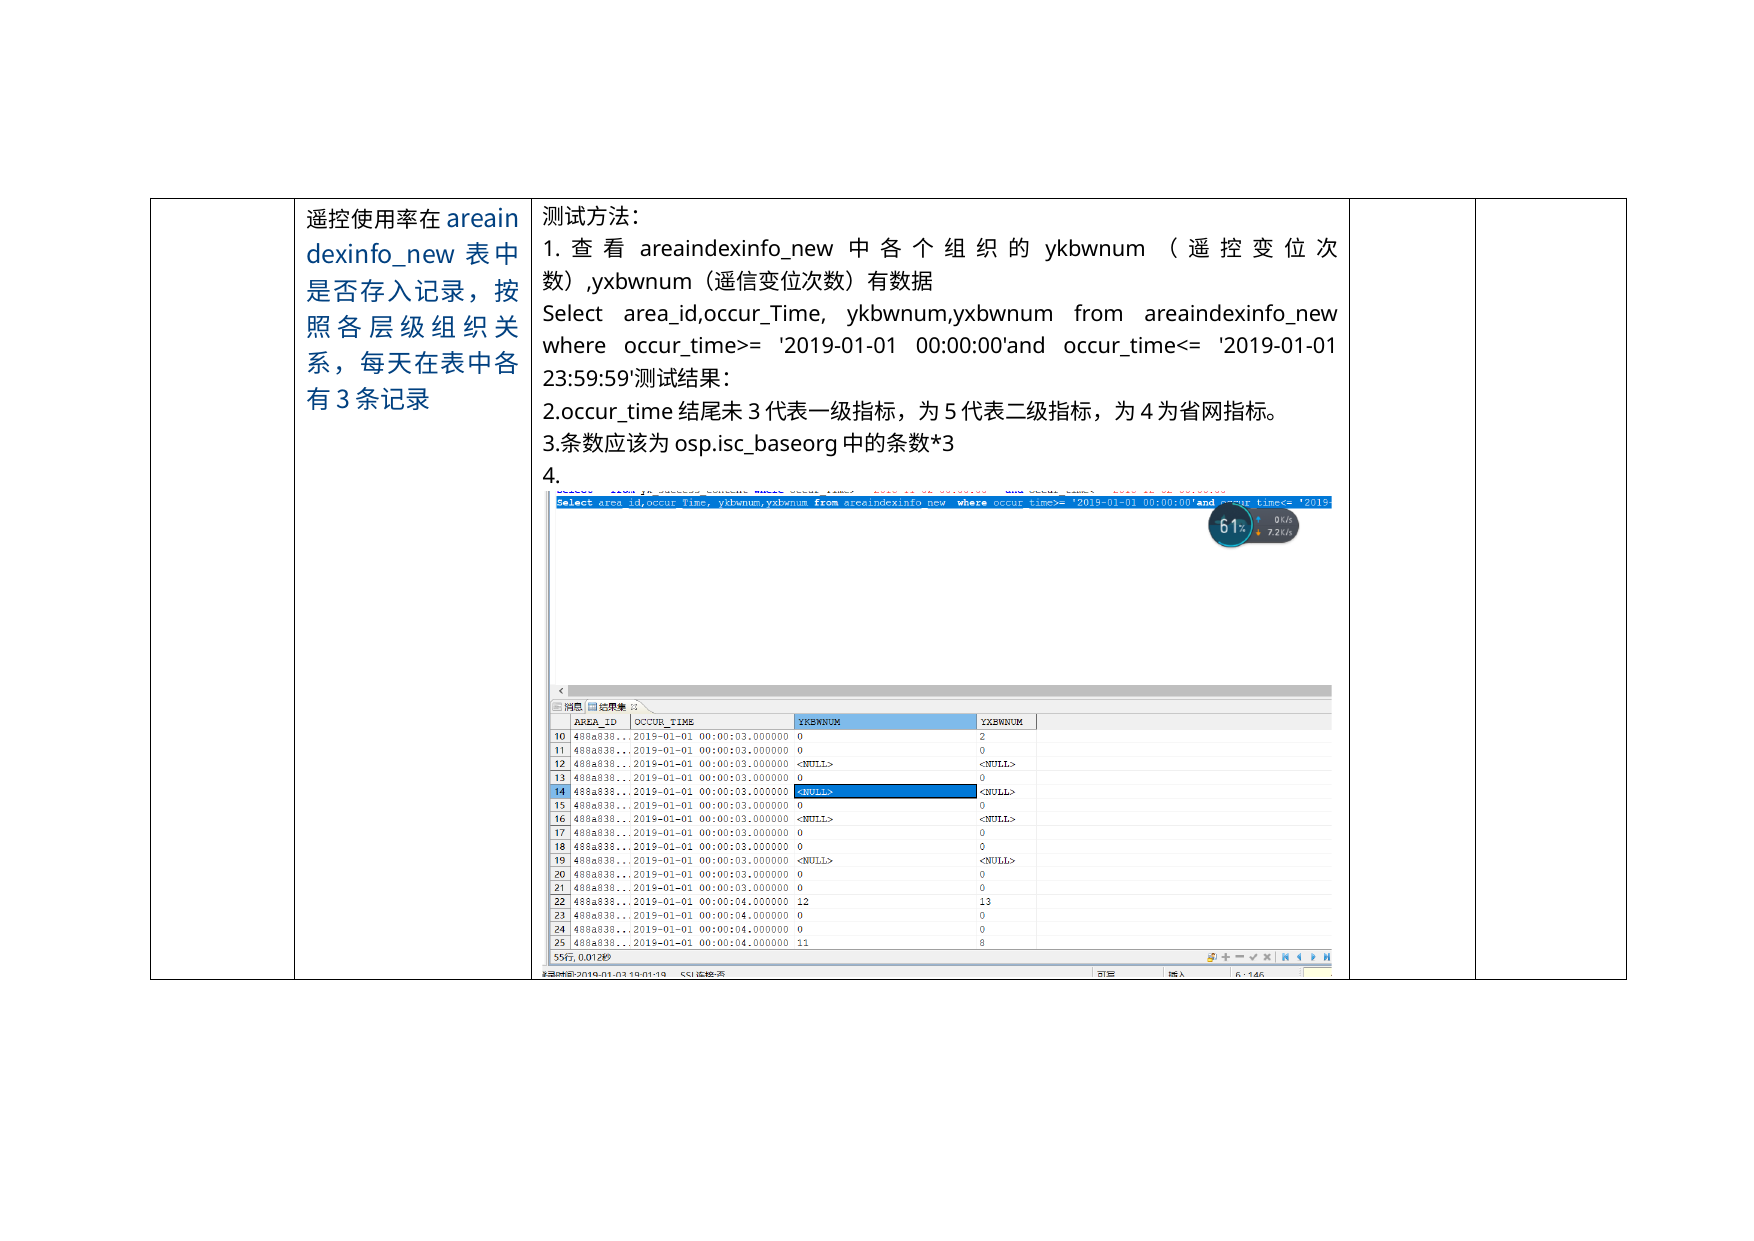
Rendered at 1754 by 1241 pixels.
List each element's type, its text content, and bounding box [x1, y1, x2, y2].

table_cell 测试方法： 1.查看areaindexinfo_new中各个组织的ykbwnum（遥控变位次数）,yxbwnum（遥信变位次数）有数据 Select area_id,occur_Time, ykbwnum,yxbwnum from areaindexinfo_new where occur_time>= '2019-01-01 00:00:00'and occur_time<= '2019-01-01 23:59:59'测试结果： 2.occur_time结尾未3代表一级指标，为5代表二级指标，为4为省网指标。 3.条数应该为osp.isc_baseorg中的条数*3 4. [532, 199, 1349, 979]
table_cell 遥控使用率在areaindexinfo_new表中是否存入记录，按照各层级组织关系，每天在表中各有3条记录 [295, 199, 531, 979]
picture [542, 491, 1332, 977]
table_cell [1476, 199, 1626, 979]
table_cell [151, 199, 294, 979]
table_cell [1350, 199, 1475, 979]
